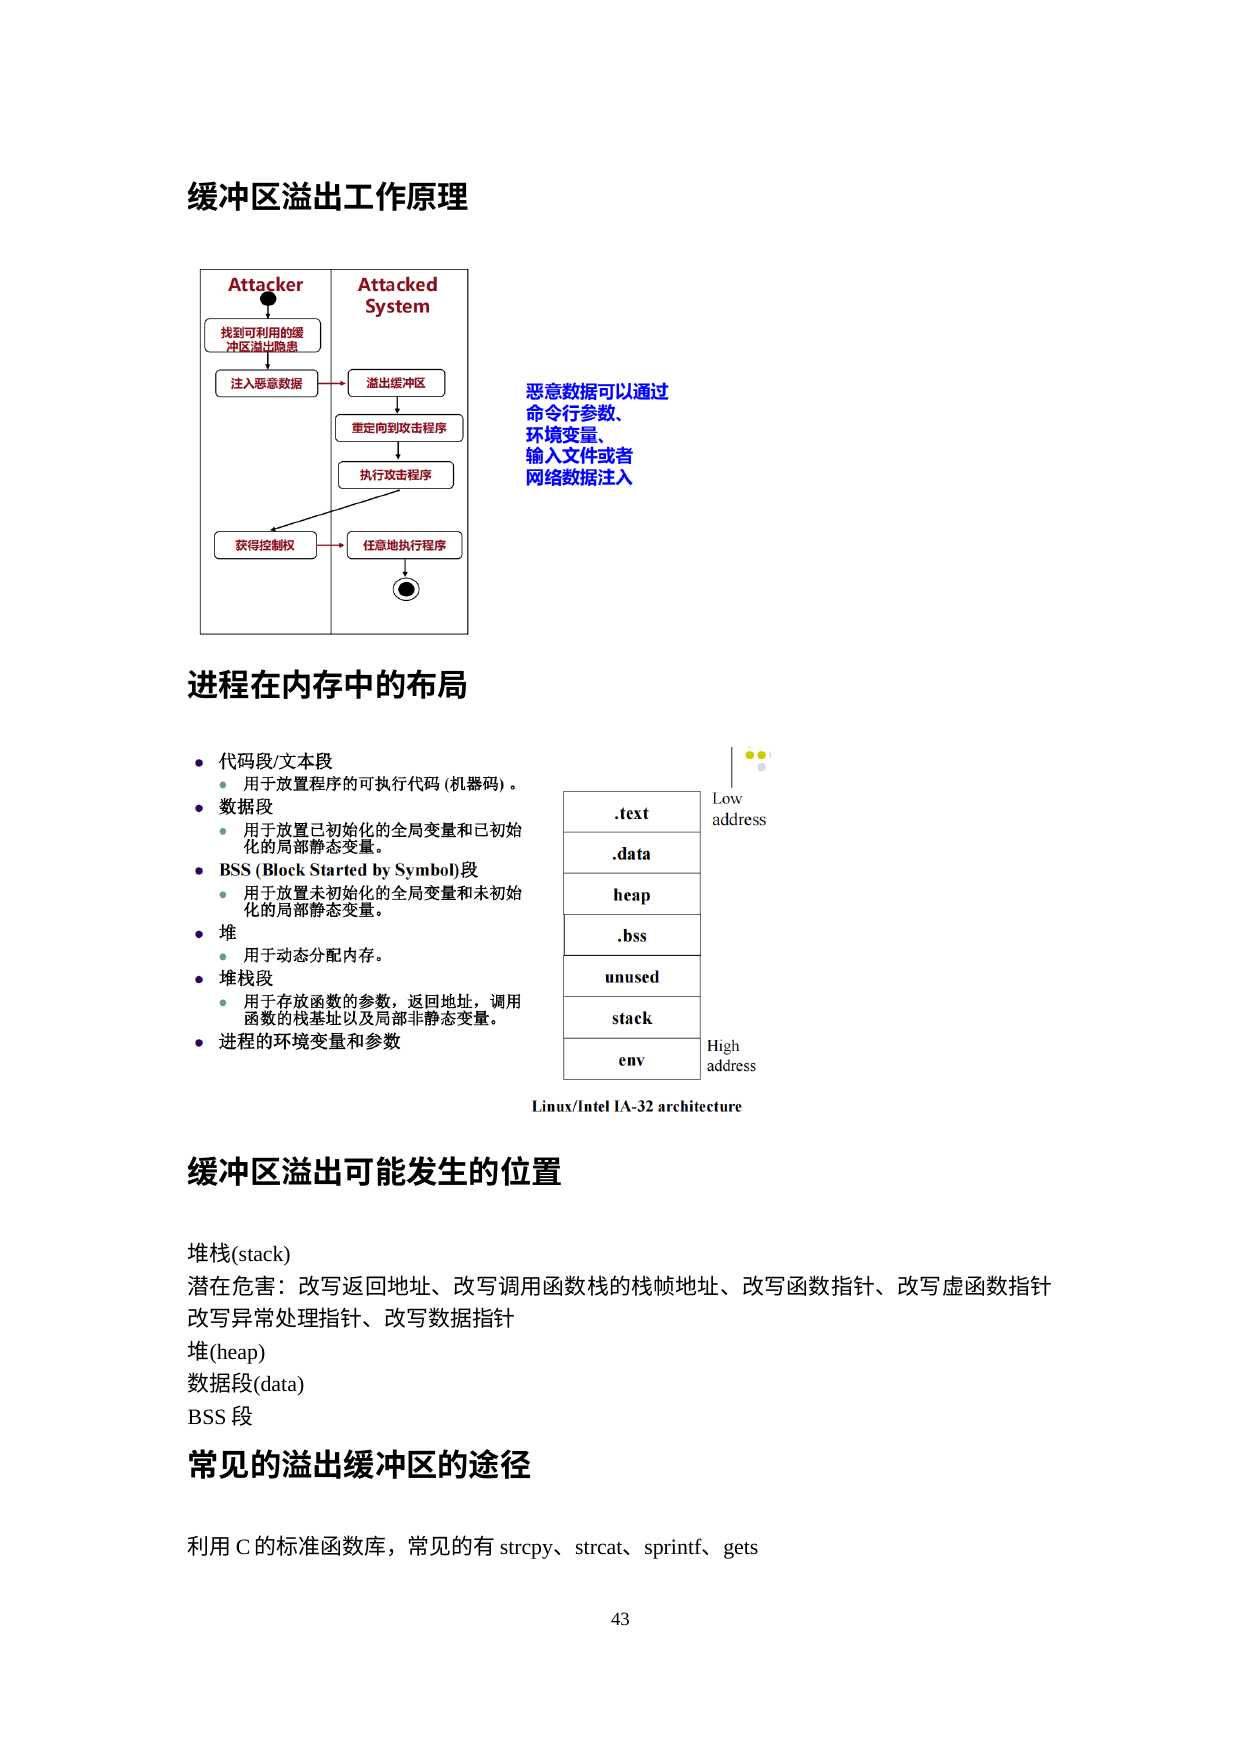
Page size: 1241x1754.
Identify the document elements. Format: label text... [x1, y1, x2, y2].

subtitle 缓冲区溢出工作原理 [187, 162, 1053, 227]
text 潜在危害：改写返回地址、改写调用函数栈的栈帧地址、改写函数指针、改写虚函数指针、改写异常处理指针、改写数据指针 [187, 1268, 1053, 1333]
text 堆(heap) [187, 1333, 1053, 1366]
text 利用C的标准函数库，常见的有strcpy、strcat、sprintf、gets [187, 1529, 1053, 1561]
subtitle 常见的溢出缓冲区的途径 [187, 1431, 1053, 1496]
picture [187, 260, 675, 641]
subtitle 缓冲区溢出可能发生的位置 [187, 1138, 1053, 1203]
text BSS段 [187, 1398, 1053, 1431]
text 数据段(data) [187, 1366, 1053, 1398]
text 堆栈(stack) [187, 1236, 1053, 1268]
picture [187, 747, 771, 1117]
subtitle 进程在内存中的布局 [187, 650, 1053, 715]
